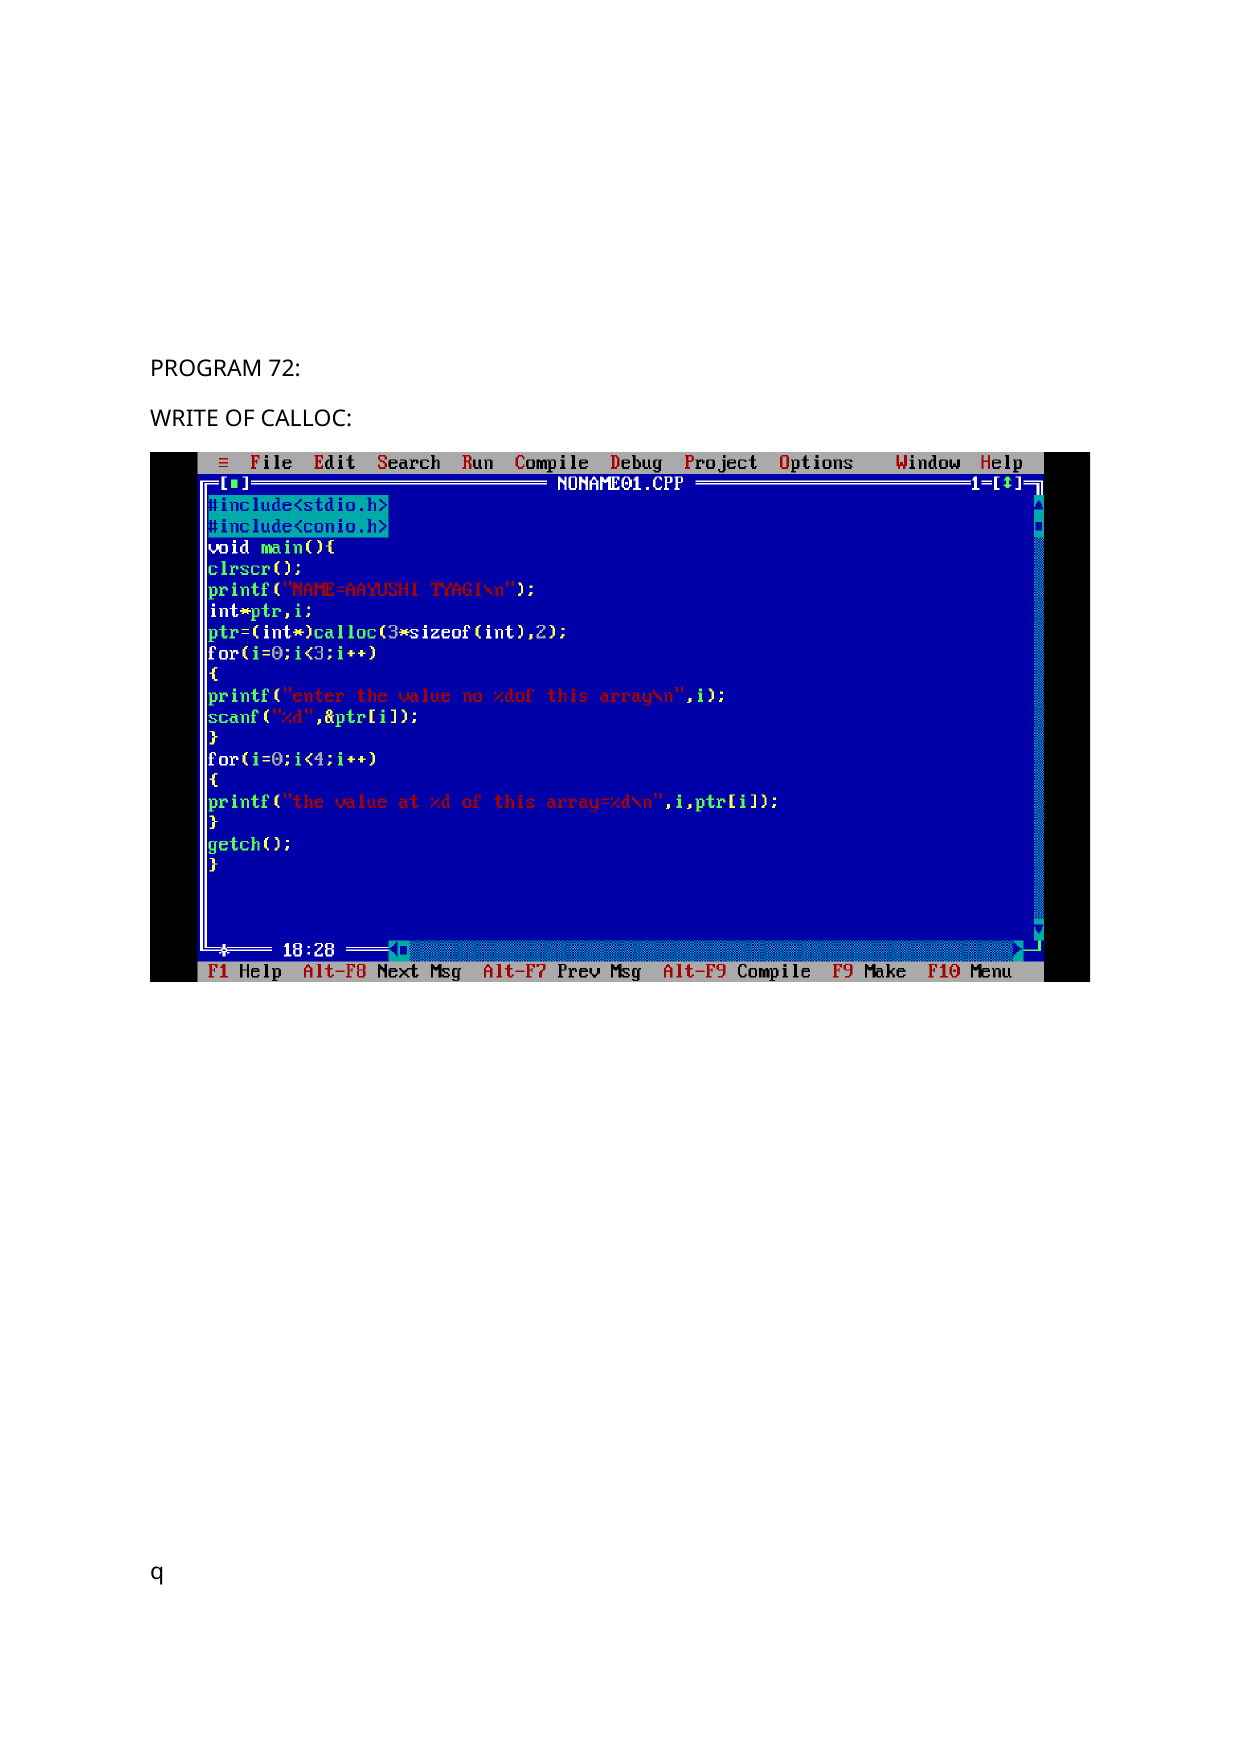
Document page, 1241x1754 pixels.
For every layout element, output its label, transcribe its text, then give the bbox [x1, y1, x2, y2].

text WRITE OF CALLOC: [150, 402, 1090, 433]
text PROGRAM 72: [150, 352, 1090, 383]
picture [150, 452, 1091, 982]
text q [150, 1555, 1090, 1586]
